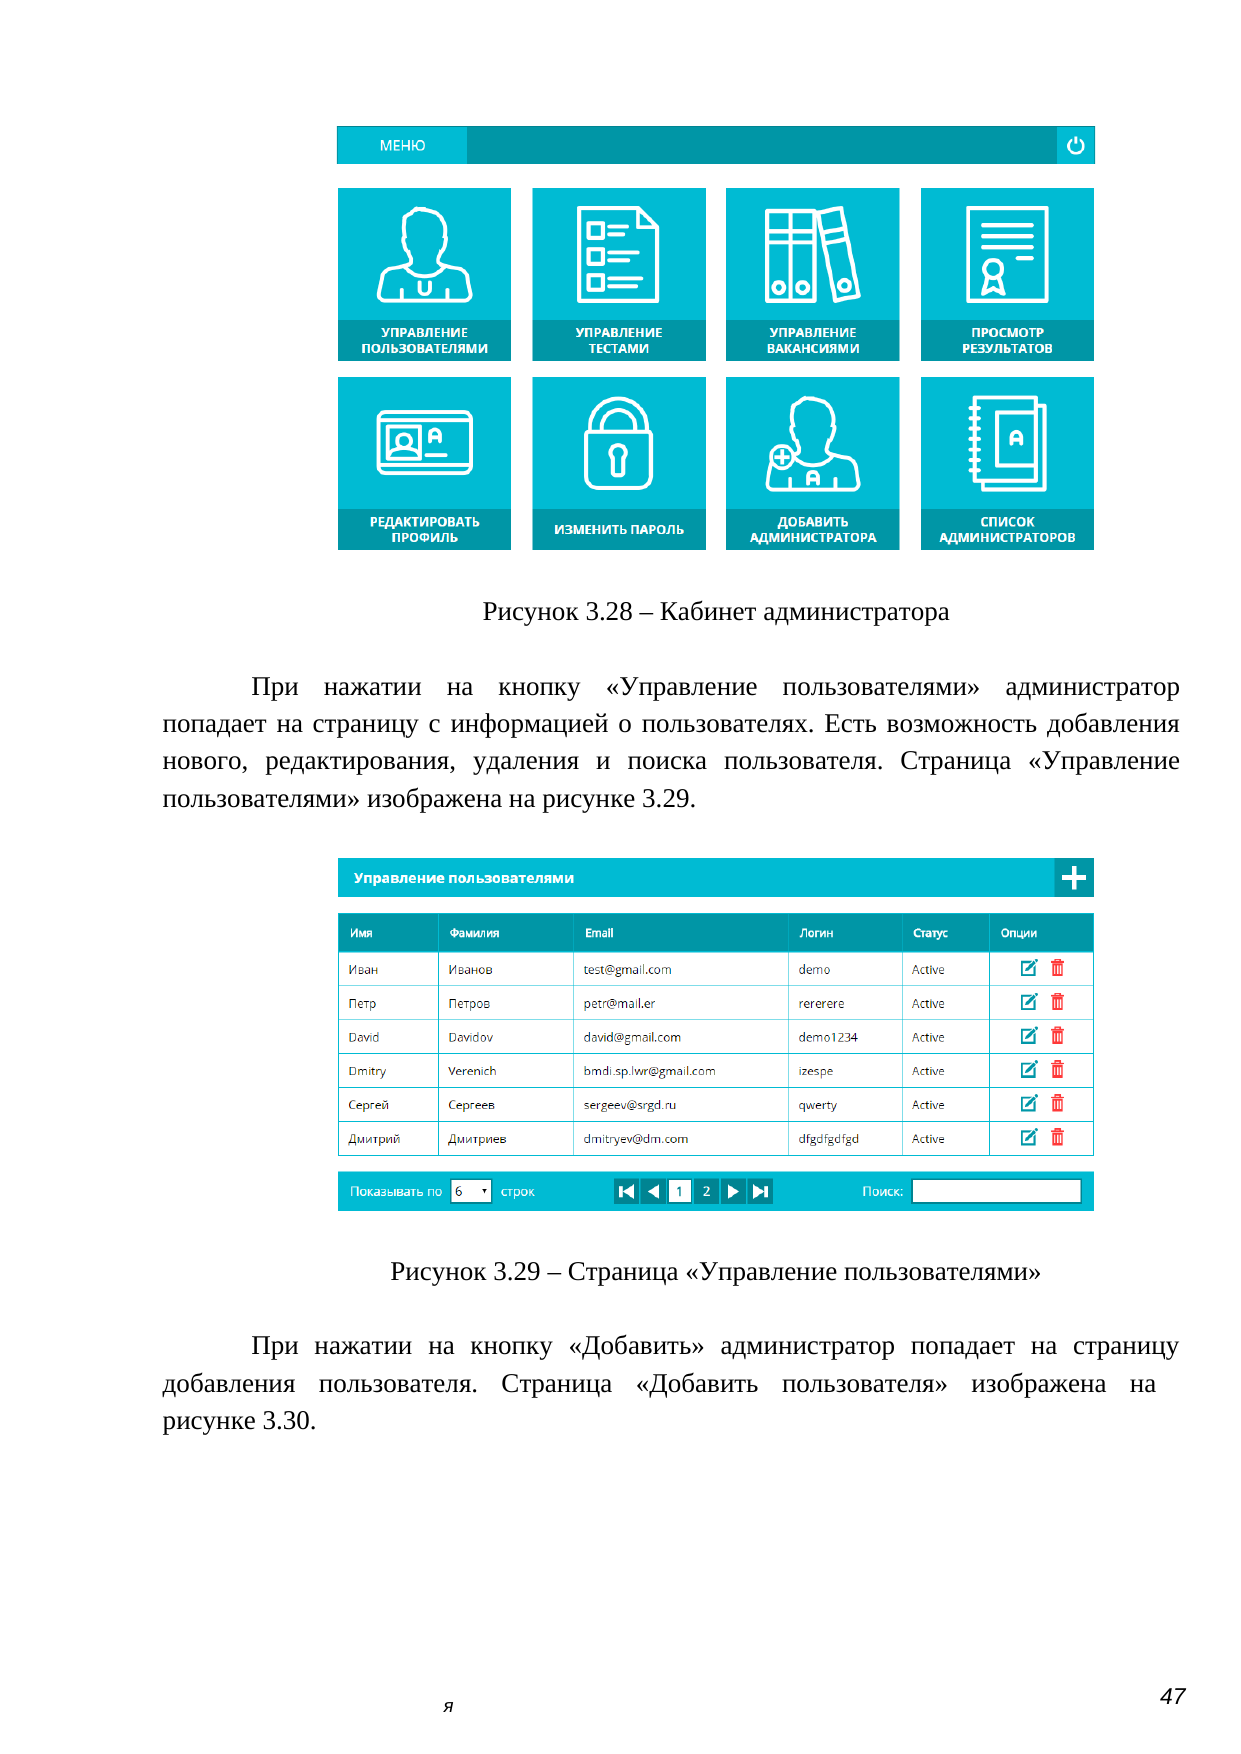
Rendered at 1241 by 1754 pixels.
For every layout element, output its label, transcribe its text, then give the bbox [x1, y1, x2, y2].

picture [336, 126, 1096, 552]
picture [337, 856, 1095, 1212]
text При нажатии на кнопку «Добавить» администратор попадает на страницу добавления пользователя. Страница «Добавить пользователя» изображена на рисунке 3.30. [162, 1329, 1181, 1435]
text При нажатии на кнопку «Управление пользователями» администратор попадает на страницу с информацией о пользователях. Есть возможность добавления нового, редактирования, удаления и поиска пользователя. Страница «Управление пользователями» изображена на рисунке 3.29. [162, 670, 1181, 813]
text Рисунок 3.29 – Страница «Управление пользователями» [162, 1255, 1181, 1286]
text Рисунок 3.28 – Кабинет администратора [162, 595, 1181, 626]
